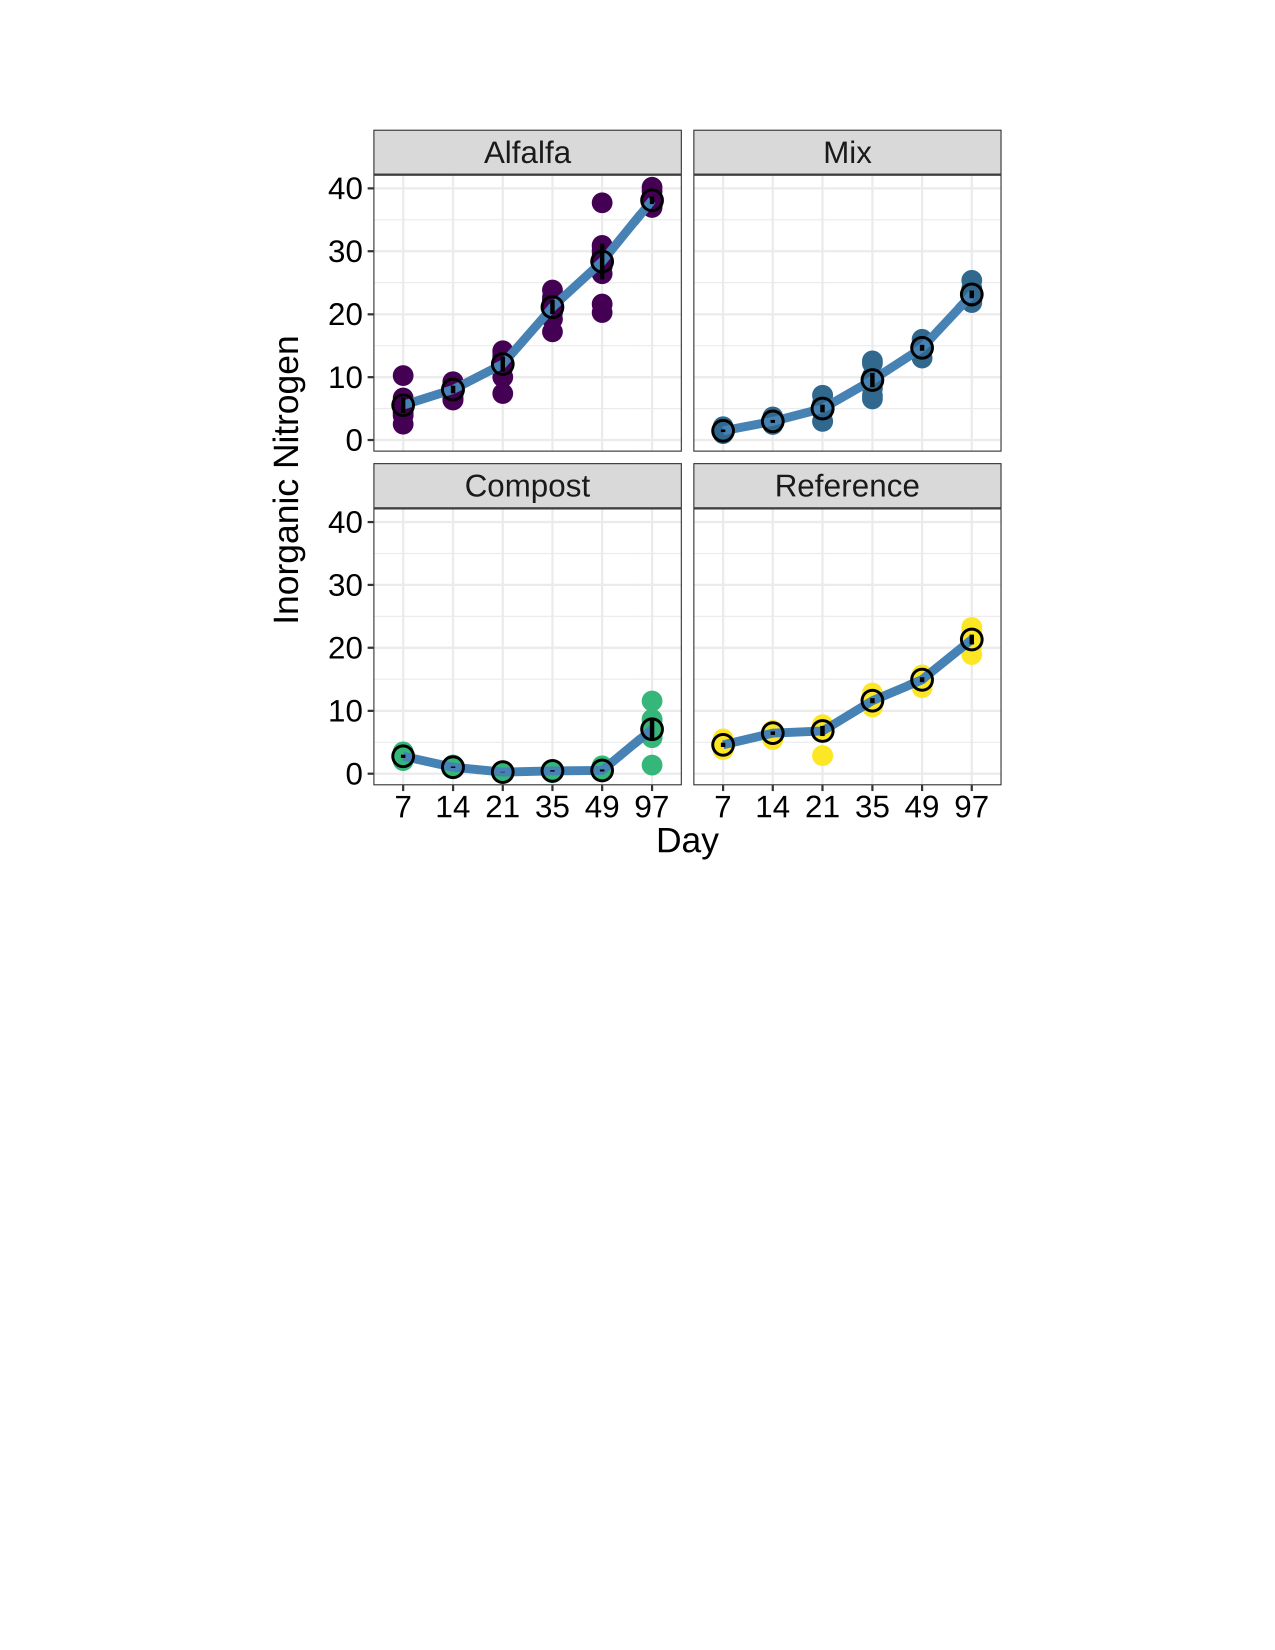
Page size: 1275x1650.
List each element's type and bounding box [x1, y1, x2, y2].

picture [262, 118, 1013, 869]
